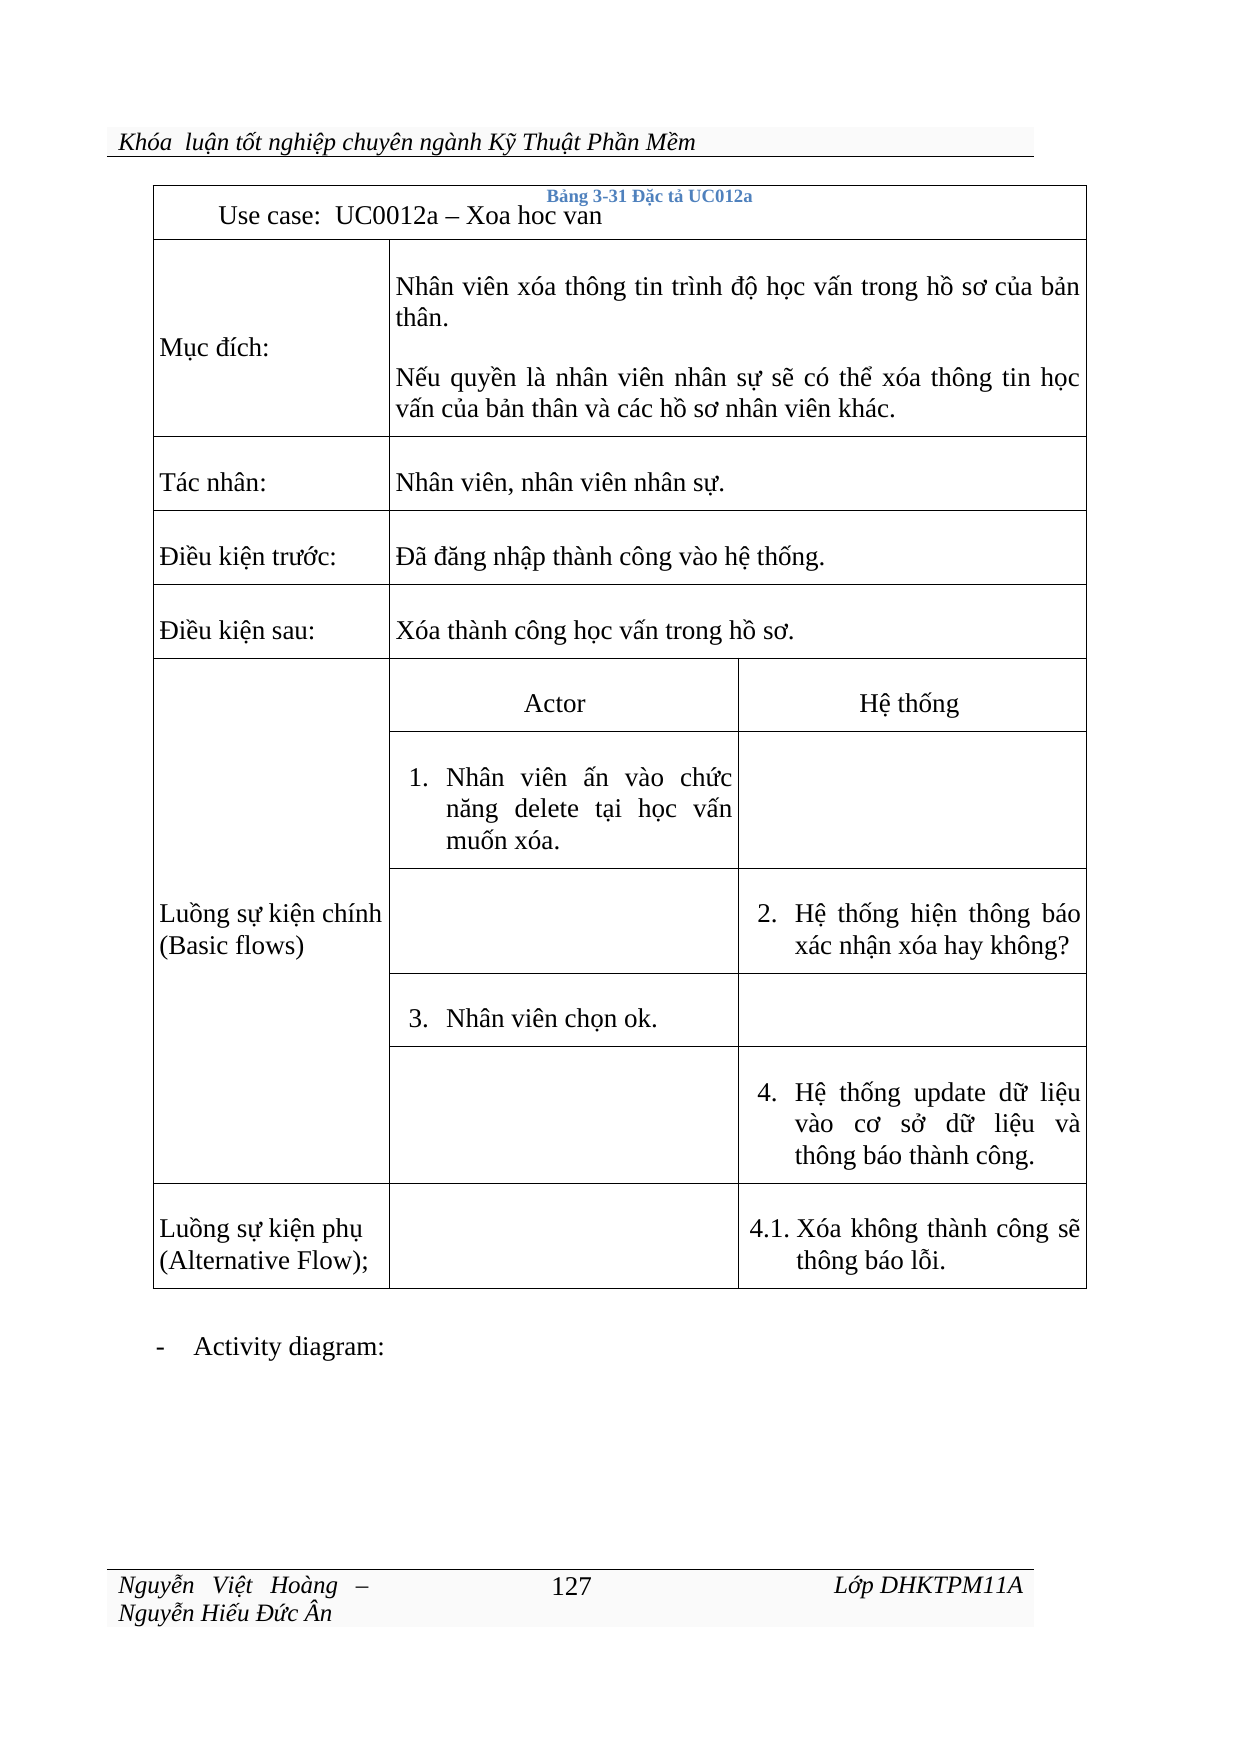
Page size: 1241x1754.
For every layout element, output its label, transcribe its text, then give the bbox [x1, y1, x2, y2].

table_cell [390, 1184, 738, 1287]
table_cell [739, 974, 1086, 1046]
table_cell Nhân viên chọn ok. [390, 974, 738, 1046]
table_cell [390, 869, 738, 972]
table_cell [739, 732, 1086, 867]
table_cell Nhân viên ấn vào chức năng delete tại học vấn muốn xóa. [390, 732, 738, 867]
table_cell Điều kiện sau: [154, 585, 389, 657]
table_cell Luồng sự kiện phụ (Alternative Flow); [154, 1184, 389, 1287]
table_cell [390, 1047, 738, 1182]
table_cell Luồng sự kiện chính (Basic flows) [154, 659, 389, 1182]
table_cell Nhân viên, nhân viên nhân sự. [390, 437, 1086, 510]
table_header Use case: UC0012a – Xoa hoc van [154, 186, 1086, 239]
table_cell Mục đích: [154, 240, 389, 436]
table_cell Tác nhân: [154, 437, 389, 510]
table_cell Đã đăng nhập thành công vào hệ thống. [390, 511, 1086, 583]
table_cell Xóa thành công học vấn trong hồ sơ. [390, 585, 1086, 657]
table_cell Xóa không thành công sẽ thông báo lỗi. [739, 1184, 1086, 1287]
table_cell Hệ thống update dữ liệu vào cơ sở dữ liệu và thông báo thành công. [739, 1047, 1086, 1182]
table_cell Nhân viên xóa thông tin trình độ học vấn trong hồ sơ của bản thân. Nếu quyền là nhân viên nhân sự sẽ có thể xóa thông tin học vấn của bản thân và các hồ sơ nhân viên khác. [390, 240, 1086, 436]
table_cell Hệ thống hiện thông báo xác nhận xóa hay không? [739, 869, 1086, 972]
table_cell Hệ thống [739, 659, 1086, 731]
table_cell Điều kiện trước: [154, 511, 389, 583]
list Activity diagram: [156, 238, 1122, 1361]
table_cell Actor [390, 659, 738, 731]
